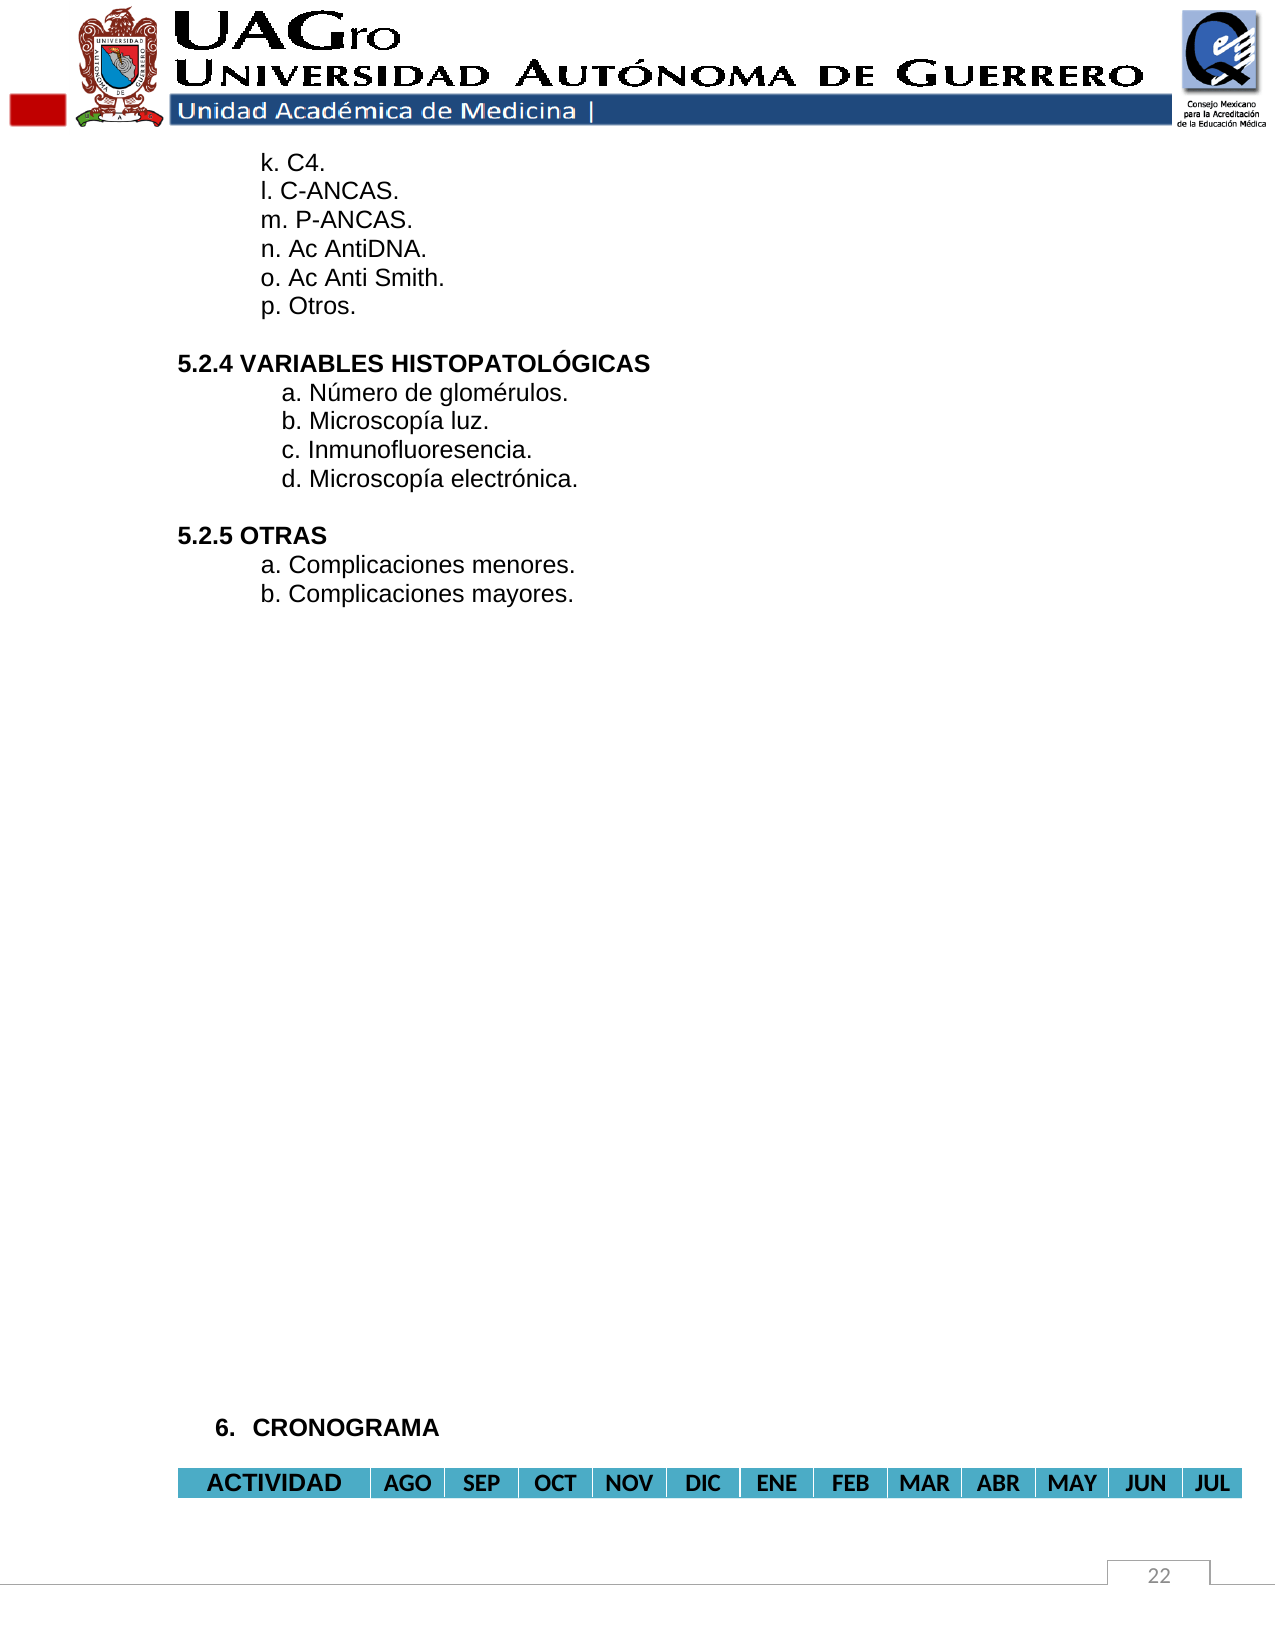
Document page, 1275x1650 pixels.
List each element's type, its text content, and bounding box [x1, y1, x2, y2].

text a. Complicaciones menores. [177, 550, 1196, 579]
text 5.2.4 VARIABLES HISTOPATOLÓGICAS [177, 349, 1196, 378]
text d. Microscopía electrónica. [177, 464, 1196, 493]
text k. C4. [177, 148, 1196, 176]
text n. Ac AntiDNA. [177, 234, 1196, 263]
text c. Inmunofluoresencia. [177, 435, 1196, 464]
text 5.2.5 OTRAS [177, 521, 1196, 550]
table_header AGO [371, 1468, 445, 1498]
table_header ACTIVIDAD [178, 1468, 370, 1498]
table_header SEP [445, 1468, 518, 1498]
text p. Otros. [177, 291, 1196, 320]
table_header ENE [740, 1468, 814, 1498]
text m. P-ANCAS. [177, 205, 1196, 234]
table_header JUN [1109, 1468, 1183, 1498]
table_header OCT [519, 1468, 592, 1498]
table_header FEB [814, 1468, 887, 1498]
table_header NOV [592, 1468, 666, 1498]
table_header DIC [666, 1468, 740, 1498]
list CRONOGRAMA [215, 1413, 1196, 1441]
table_header MAY [1035, 1468, 1109, 1498]
table_header ABR [961, 1468, 1035, 1498]
text o. Ac Anti Smith. [177, 263, 1196, 291]
text b. Microscopía luz. [177, 406, 1196, 435]
table_header MAR [888, 1468, 961, 1498]
text a. Número de glomérulos. [177, 378, 1196, 406]
picture [3, 0, 1272, 135]
table_header JUL [1183, 1468, 1242, 1498]
text b. Complicaciones mayores. [177, 579, 1196, 608]
text l. C-ANCAS. [177, 176, 1196, 205]
